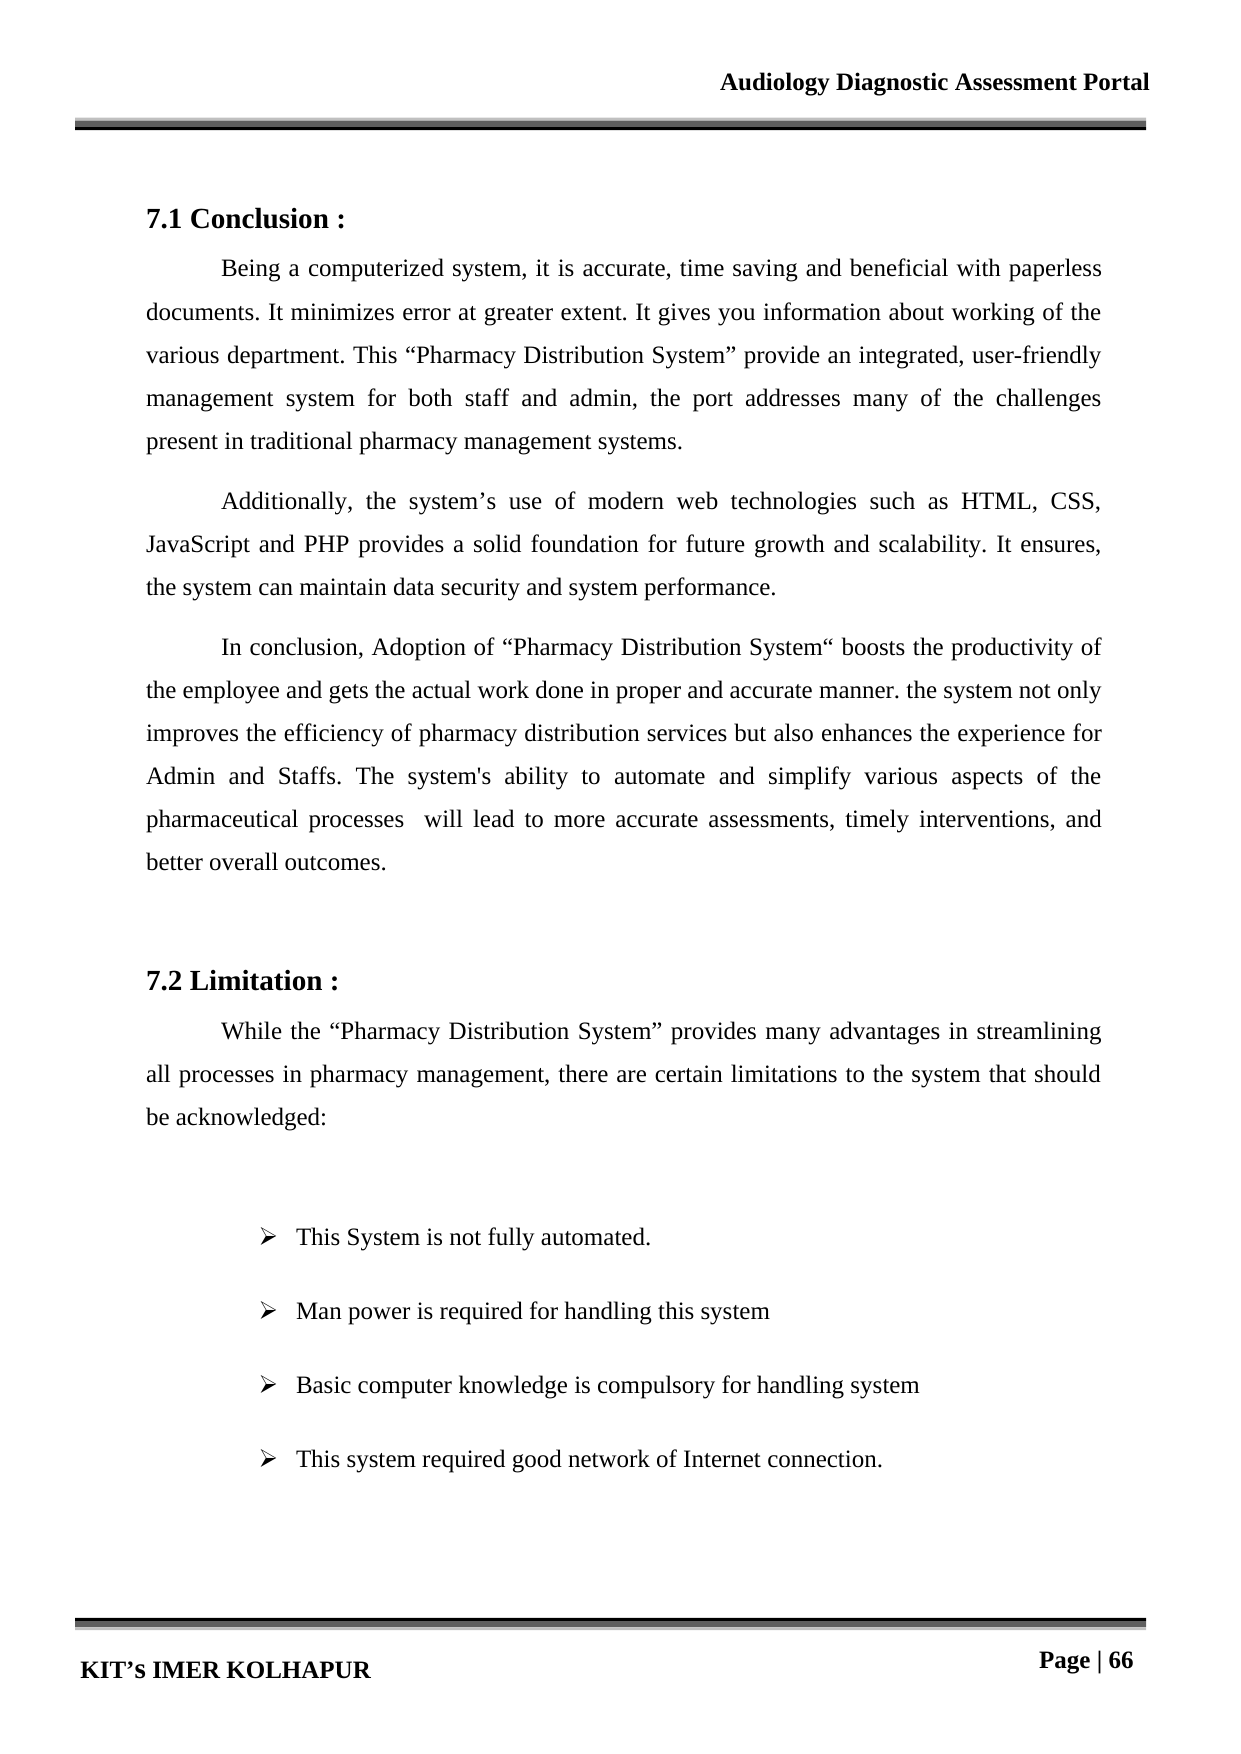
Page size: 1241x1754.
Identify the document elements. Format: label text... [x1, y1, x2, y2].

text 7.2 Limitation : [146, 963, 1103, 997]
list This System is not fully automated. [258, 1222, 1103, 1251]
text In conclusion, Adoption of “Pharmacy Distribution System“ boosts the productivity of the employee and gets the actual work done in proper and accurate manner. the system not only improves the efficiency of pharmacy distribution services but also enhances the experience for Admin and Staffs. The system's ability to automate and simplify various aspects of the pharmaceutical processes will lead to more accurate assessments, timely interventions, and better overall outcomes. [146, 632, 1103, 876]
text Additionally, the system’s use of modern web technologies such as HTML, CSS, JavaScript and PHP provides a solid foundation for future growth and scalability. It ensures, the system can maintain data security and system performance. [146, 486, 1103, 601]
text 7.1 Conclusion : [146, 201, 1103, 234]
list This system required good network of Internet connection. [258, 1444, 1103, 1473]
text Being a computerized system, it is accurate, time saving and beneficial with paperless documents. It minimizes error at greater extent. It gives you information about working of the various department. This “Pharmacy Distribution System” provide an integrated, user-friendly management system for both staff and admin, the port addresses many of the challenges present in traditional pharmacy management systems. [146, 253, 1103, 455]
text While the “Pharmacy Distribution System” provides many advantages in streamlining all processes in pharmacy management, there are certain limitations to the system that should be acknowledged: [146, 1016, 1103, 1131]
list Basic computer knowledge is compulsory for handling system [258, 1370, 1103, 1399]
list Man power is required for handling this system [258, 1296, 1103, 1325]
